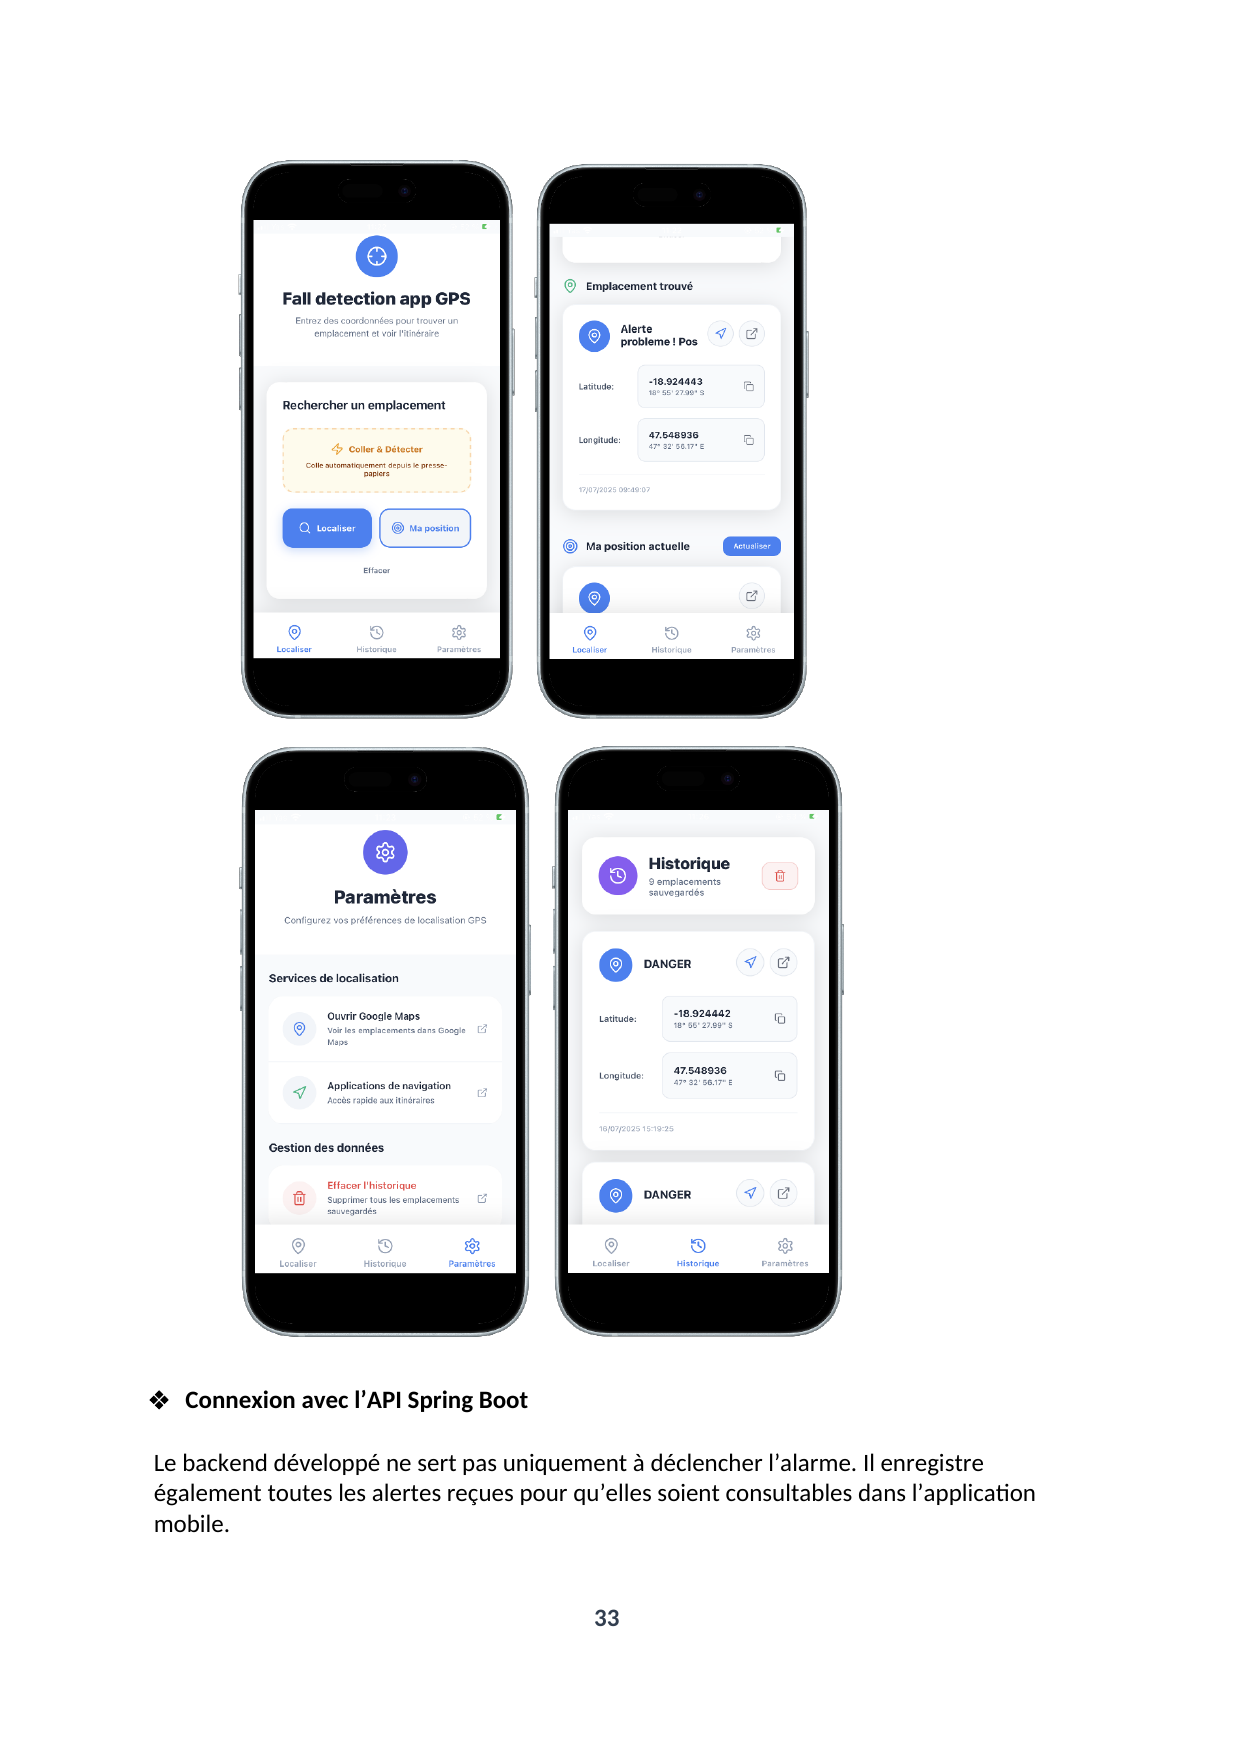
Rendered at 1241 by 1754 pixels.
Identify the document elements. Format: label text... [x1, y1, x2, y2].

picture [228, 732, 855, 1350]
picture [228, 147, 819, 731]
text Le backend développé ne sert pas uniquement à déclencher l’alarme. Il enregistre également toutes les alertes reçues pour qu’elles soient consultables dans l’application mobile. [153, 1447, 1093, 1538]
list Connexion avec l’API Spring Boot [148, 1385, 1093, 1415]
